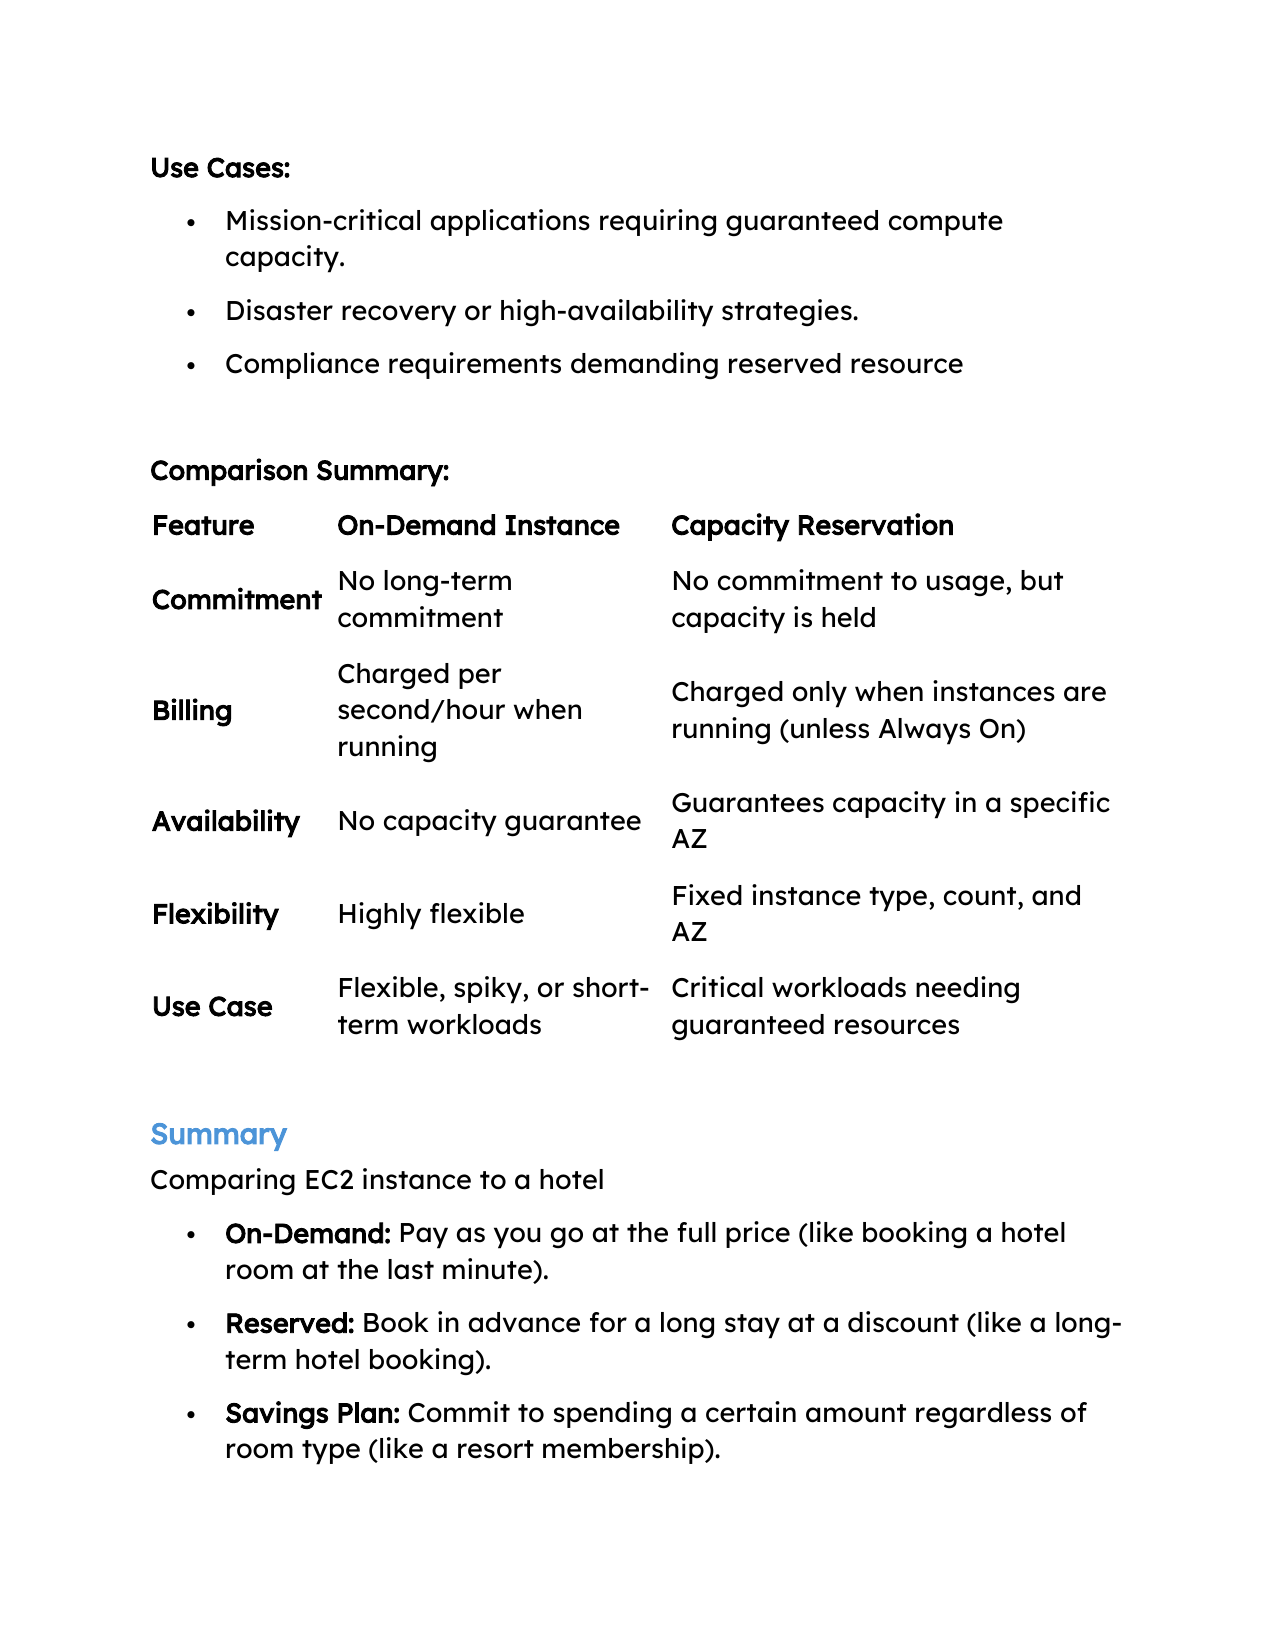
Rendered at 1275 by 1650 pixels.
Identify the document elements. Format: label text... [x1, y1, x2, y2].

table_cell Commitment [150, 562, 335, 654]
table_cell Guarantees capacity in a specific AZ [669, 784, 1125, 876]
table_cell Use Case [150, 969, 335, 1062]
table_cell Availability [150, 784, 335, 876]
text Comparison Summary: [150, 453, 1125, 487]
list Mission-critical applications requiring guaranteed compute capacity. [187, 203, 1125, 274]
table_cell Charged only when instances are running (unless Always On) [669, 655, 1125, 784]
text Comparing EC2 instance to a hotel [150, 1162, 1125, 1196]
table_cell Flexibility [150, 876, 335, 969]
table_cell Flexible, spiky, or short-term workloads [335, 969, 669, 1062]
table_header On-Demand Instance [335, 506, 669, 562]
list Disaster recovery or high-availability strategies. [187, 293, 1125, 327]
table_header Capacity Reservation [669, 506, 1125, 562]
table_cell Fixed instance type, count, and AZ [669, 876, 1125, 969]
table_cell Highly flexible [335, 876, 669, 969]
table_cell No commitment to usage, but capacity is held [669, 562, 1125, 654]
text Use Cases: [150, 150, 1125, 184]
table_header Feature [150, 506, 335, 562]
table_cell Charged per second/hour when running [335, 655, 669, 784]
table_cell No capacity guarantee [335, 784, 669, 876]
table_cell No long-term commitment [335, 562, 669, 654]
list On-Demand: Pay as you go at the full price (like booking a hotel room at the last minute). [187, 1216, 1125, 1286]
list Compliance requirements demanding reserved resource [187, 346, 1125, 380]
subtitle Summary [150, 1115, 1125, 1151]
list Savings Plan: Commit to spending a certain amount regardless of room type (like a resort membership). [187, 1395, 1125, 1466]
table_cell Billing [150, 655, 335, 784]
list Reserved: Book in advance for a long stay at a discount (like a long-term hotel booking). [187, 1306, 1125, 1376]
table_cell Critical workloads needing guaranteed resources [669, 969, 1125, 1062]
